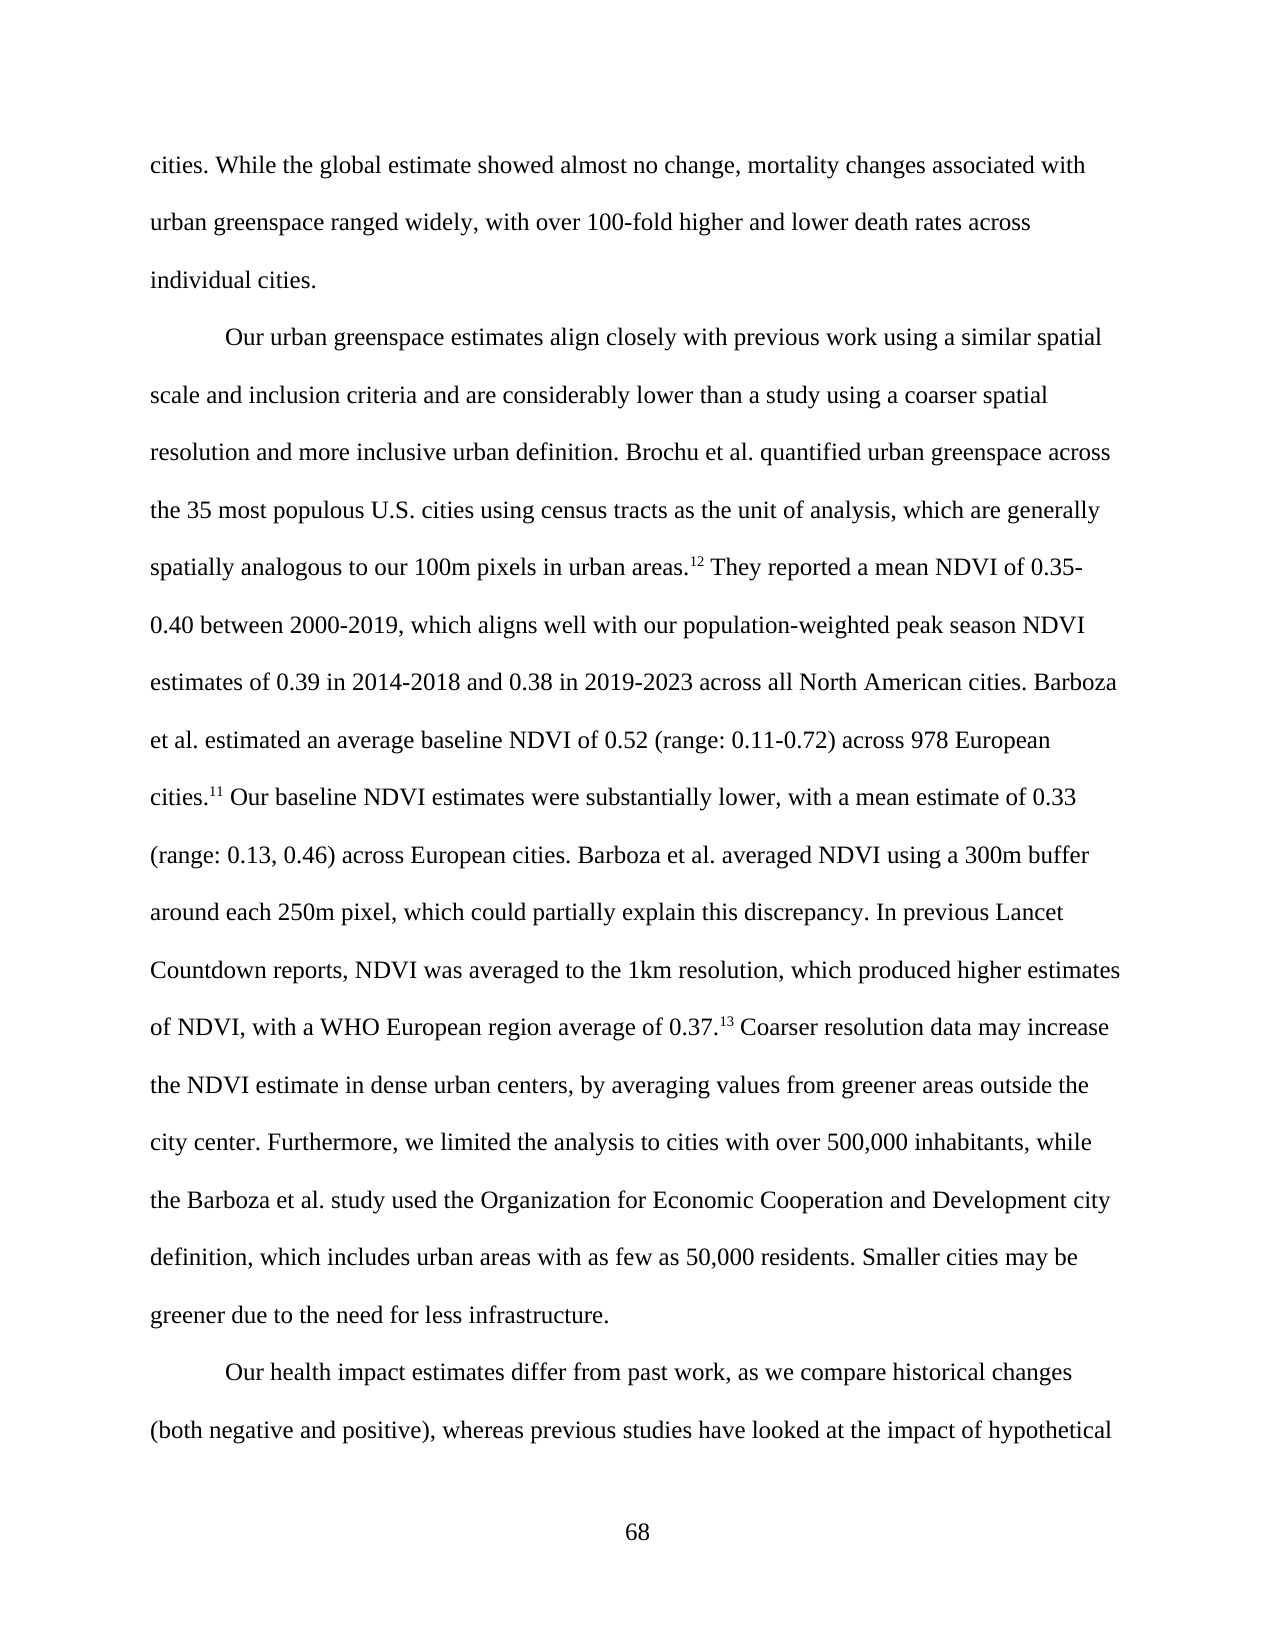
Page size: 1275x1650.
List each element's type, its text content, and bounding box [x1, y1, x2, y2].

text Our urban greenspace estimates align closely with previous work using a similar spatial scale and inclusion criteria and are considerably lower than a study using a coarser spatial resolution and more inclusive urban definition. Brochu et al. quantified urban greenspace across the 35 most populous U.S. cities using census tracts as the unit of analysis, which are generally spatially analogous to our 100m pixels in urban areas.12 They reported a mean NDVI of 0.35-0.40 between 2000-2019, which aligns well with our population-weighted peak season NDVI estimates of 0.39 in 2014-2018 and 0.38 in 2019-2023 across all North American cities. Barboza et al. estimated an average baseline NDVI of 0.52 (range: 0.11-0.72) across 978 European cities.11 Our baseline NDVI estimates were substantially lower, with a mean estimate of 0.33 (range: 0.13, 0.46) across European cities. Barboza et al. averaged NDVI using a 300m buffer around each 250m pixel, which could partially explain this discrepancy. In previous Lancet Countdown reports, NDVI was averaged to the 1km resolution, which produced higher estimates of NDVI, with a WHO European region average of 0.37.13 Coarser resolution data may increase the NDVI estimate in dense urban centers, by averaging values from greener areas outside the city center. Furthermore, we limited the analysis to cities with over 500,000 inhabitants, while the Barboza et al. study used the Organization for Economic Cooperation and Development city definition, which includes urban areas with as few as 50,000 residents. Smaller cities may be greener due to the need for less infrastructure. [150, 322, 1125, 1329]
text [150, 1357, 1125, 1444]
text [150, 150, 1125, 294]
